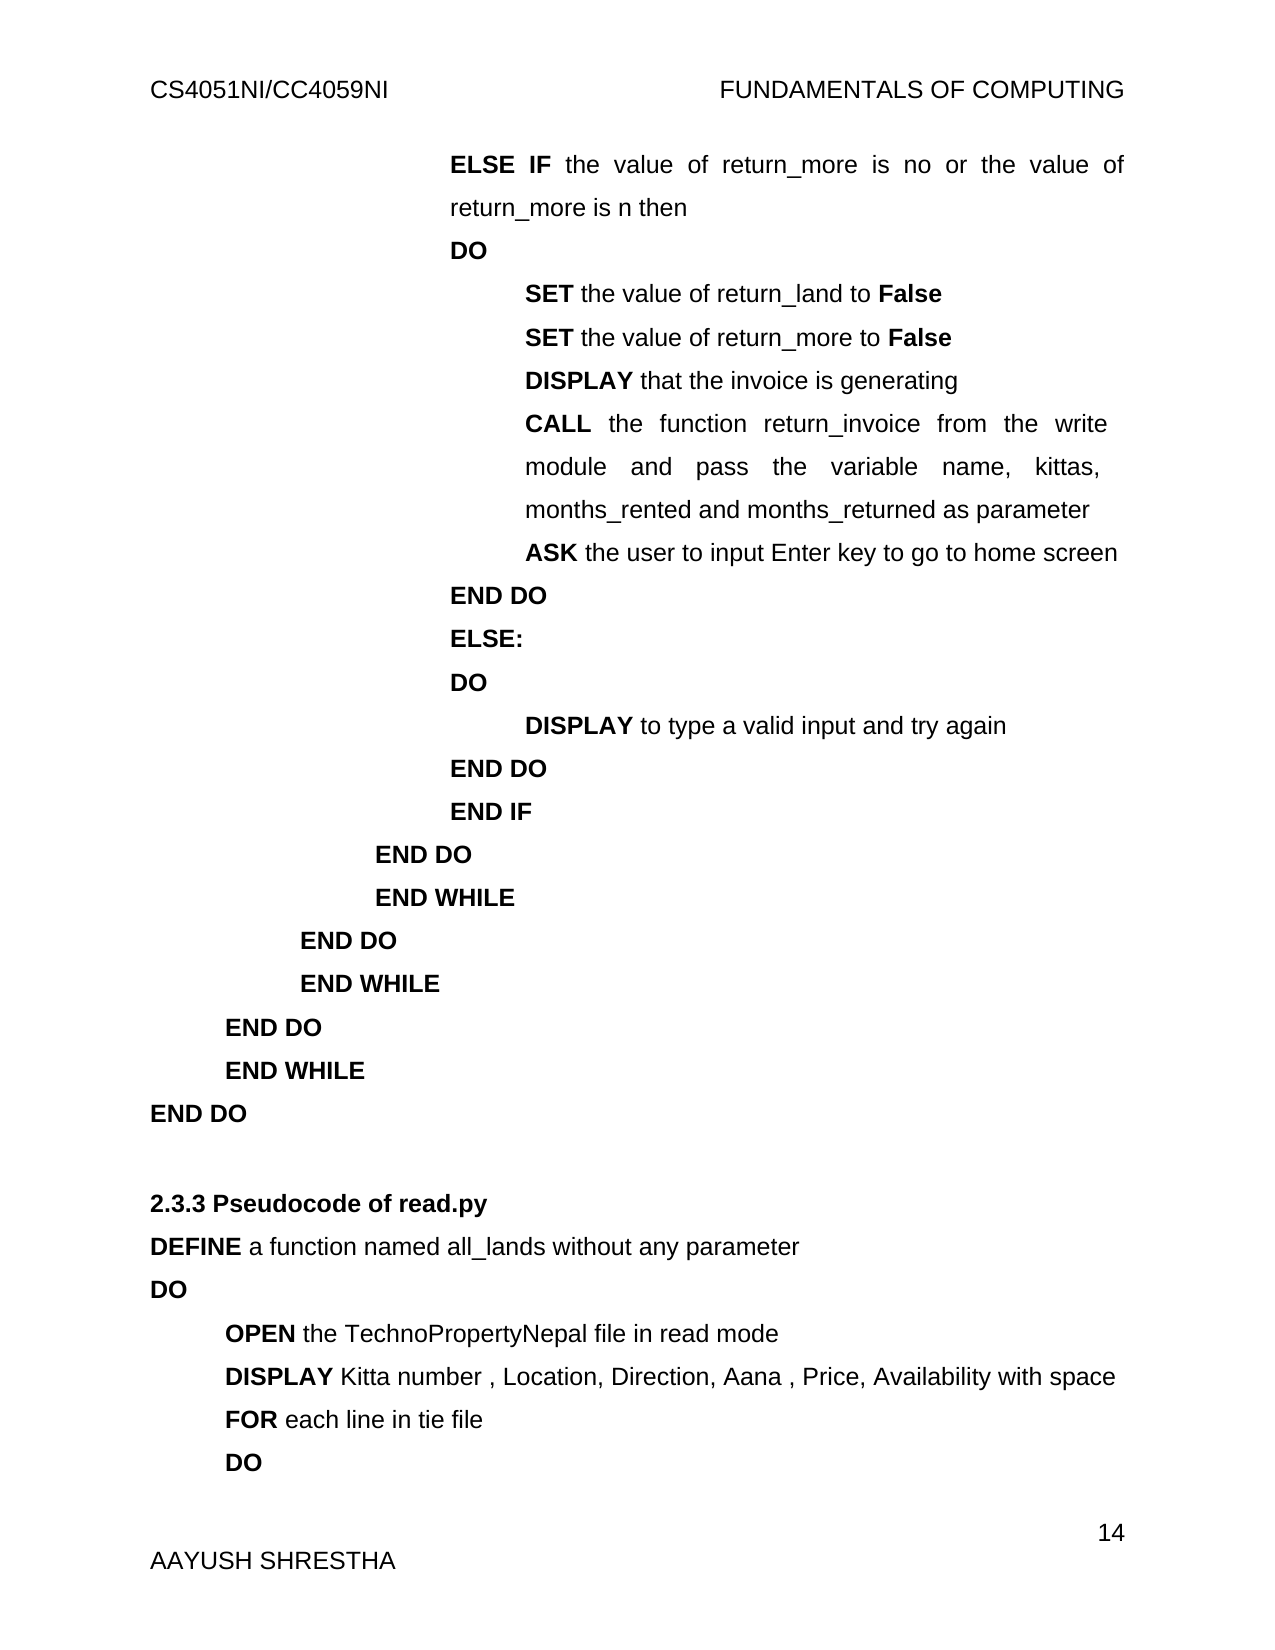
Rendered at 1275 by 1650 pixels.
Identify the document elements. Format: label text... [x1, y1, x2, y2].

text END DO [150, 926, 1125, 955]
text END DO [150, 840, 1125, 869]
text SET the value of return_land to False [450, 279, 1125, 308]
text END WHILE [150, 969, 1125, 998]
text ELSE IF the value of return_more is no or the value of return_more is n then [450, 150, 1125, 222]
text SET the value of return_more to False [450, 322, 1125, 351]
text CALL the function return_invoice from the write module and pass the variable name, kittas, months_rented and months_returned as parameter [450, 409, 1125, 524]
text END WHILE [150, 883, 1125, 912]
text END DO [450, 581, 1125, 610]
text END WHILE [150, 1056, 1125, 1084]
text DISPLAY Kitta number , Location, Direction, Aana , Price, Availability with space [150, 1362, 1125, 1390]
text FOR each line in tie file [150, 1405, 1125, 1433]
text DISPLAY that the invoice is generating [450, 366, 1125, 394]
text DO [450, 236, 1125, 265]
text DO [150, 1448, 1125, 1477]
text DEFINE a function named all_lands without any parameter [150, 1232, 1125, 1261]
text END DO [150, 1012, 1125, 1041]
text ASK the user to input Enter key to go to home screen [525, 538, 1125, 567]
text DO [150, 1275, 1125, 1304]
subtitle 2.3.3 Pseudocode of read.py [150, 1189, 1125, 1218]
text OPEN the TechnoPropertyNepal file in read mode [150, 1318, 1125, 1347]
text END IF [450, 797, 1125, 826]
text DISPLAY to type a valid input and try again [450, 711, 1125, 739]
text ELSE: [450, 624, 1125, 653]
text DO [450, 667, 1125, 696]
text END DO [450, 754, 1125, 782]
text END DO [150, 1099, 1125, 1127]
